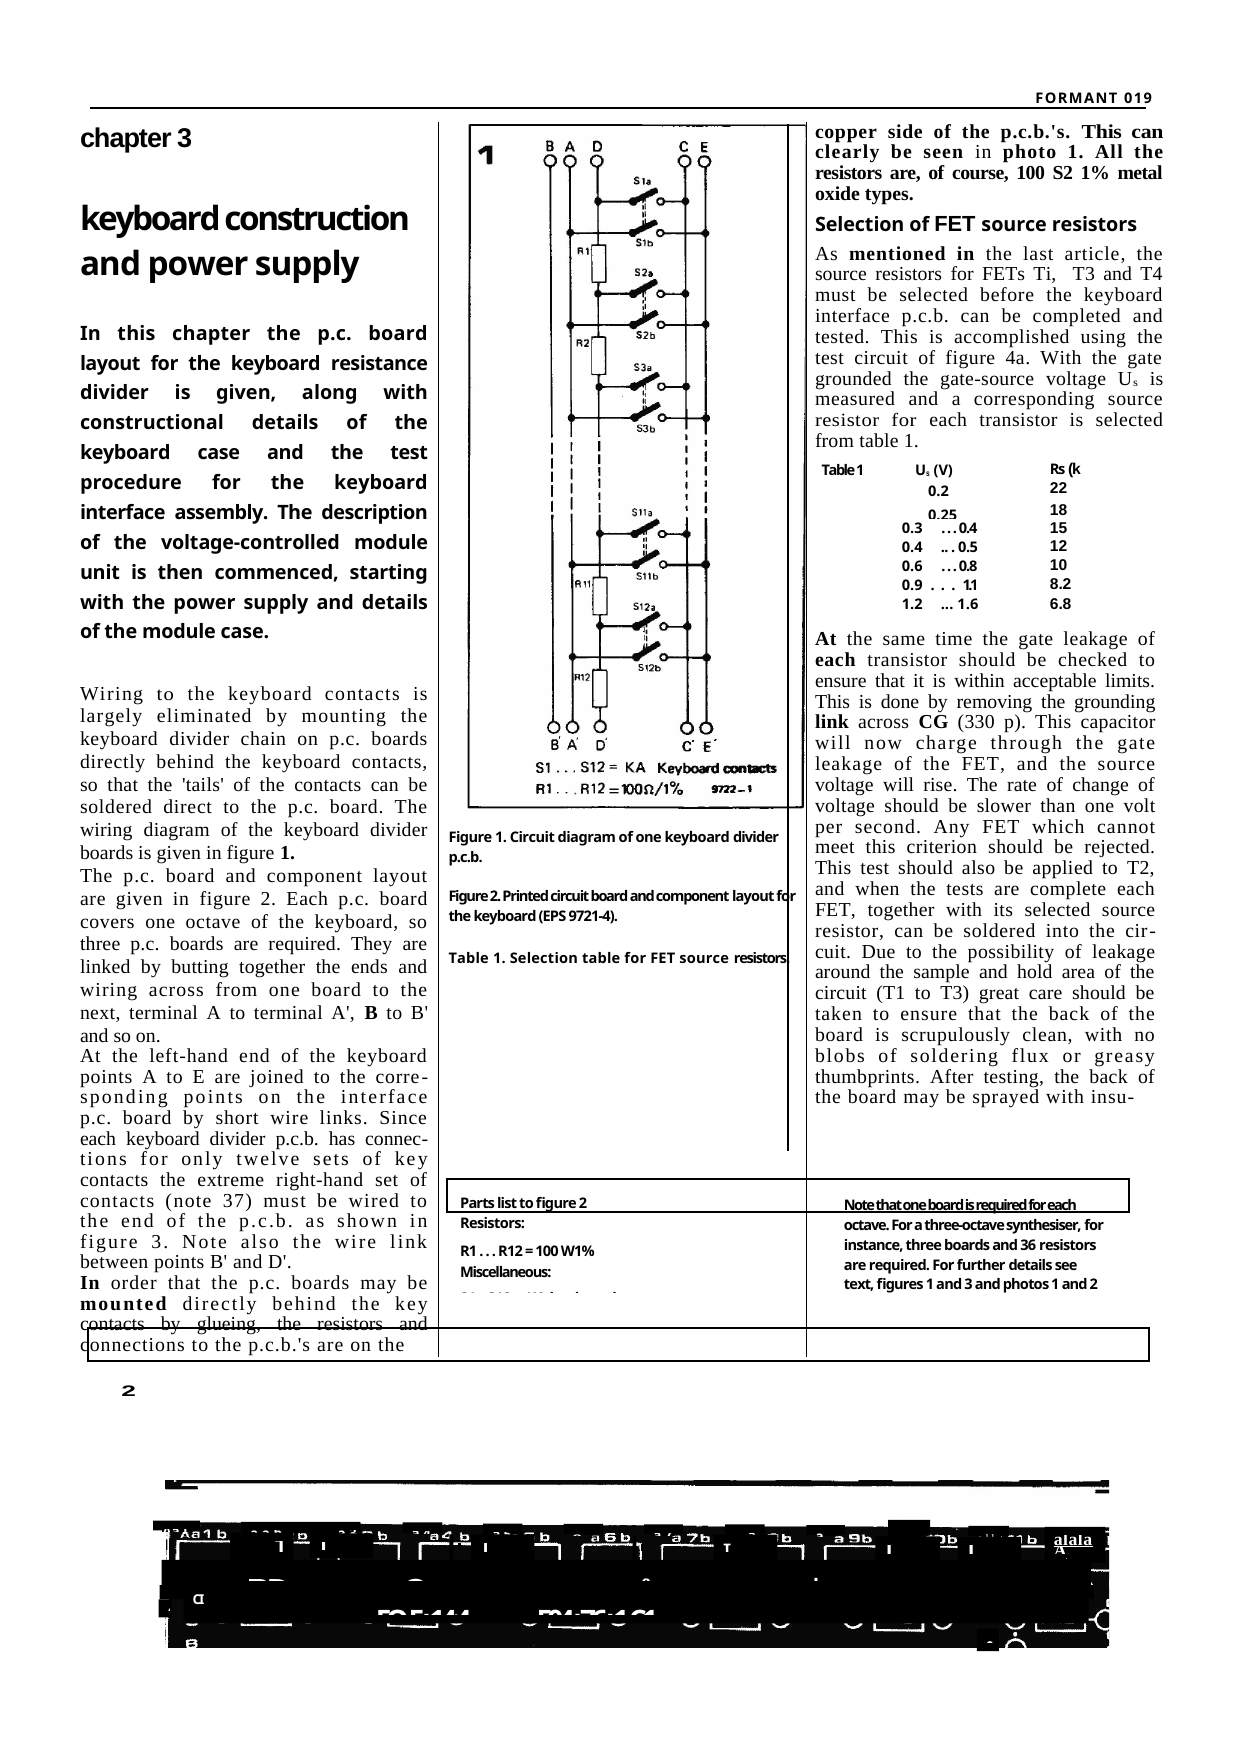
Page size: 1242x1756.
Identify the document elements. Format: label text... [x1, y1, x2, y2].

table_cell 10 [1014, 555, 1088, 574]
text Selection of FET source resistors [815, 212, 1163, 236]
text In this chapter the p.c. board layout for the keyboard resistance divider is given, along with constructional details of the keyboard case and the test procedure for the keyboard interface assembly. The description of the voltage-controlled module unit is then commenced, starting with the power supply and details of the module case. [80, 319, 428, 645]
picture [294, 1533, 309, 1559]
table_header Table 1 Us (V) 0.2 0.25 [815, 452, 1014, 518]
table_header Rs (k 22 18 [1014, 452, 1088, 518]
text The p.c. board and component layout are given in figure 2. Each p.c. board covers one octave of the keyboard, so three p.c. boards are required. They are linked by butting together the ends and wiring across from one board to the next, terminal A to terminal A', B to B' and so on. [80, 864, 428, 1046]
picture [165, 1480, 1110, 1648]
picture [467, 124, 787, 809]
text As mentioned in the last article, the source resistors for FETs Ti, T3 and T4 must be selected before the keyboard interface p.c.b. can be completed and tested. This is accomplished using the test circuit of figure 4a. With the gate grounded the gate-source voltage Us is measured and a corresponding source resistor for each transistor is selected from table 1. [815, 244, 1163, 452]
table_cell 0.3 [815, 518, 927, 537]
table_cell ... 1.6 [927, 593, 1014, 614]
table_cell 0.9 [815, 575, 927, 593]
text At the same time the gate leakage of each transistor should be checked to ensure that it is within acceptable limits. This is done by removing the grounding link across CG (330 p). This capacitor will now charge through the gate leakage of the FET, and the source voltage will rise. The rate of change of voltage should be slower than one volt per second. Any FET which cannot meet this criterion should be rejected. This test should also be applied to T2, and when the tests are complete each FET, together with its selected source resistor, can be soldered into the circuit. Due to the possibility of leakage around the sample and hold area of the circuit (T1 to T3) great care should be taken to ensure that the back of the board is scrupulously clean, with no blobs of soldering flux or greasy thumbprints. After testing, the back of the board may be sprayed with insu- [815, 629, 1156, 1108]
table_cell 0.4 [815, 537, 927, 555]
text copper side of the p.c.b.'s. This can clearly be seen in photo 1. All the resistors are, of course, 100 S2 1% metal oxide types. [815, 122, 1163, 205]
table_cell . . . 0.8 [927, 555, 1014, 574]
picture [789, 124, 806, 809]
table_cell . . . 1.1 [927, 575, 1014, 593]
table_cell .. . 0.5 [927, 537, 1014, 555]
text keyboard construction and power supply [80, 194, 420, 285]
text Figure 1. Circuit diagram of one keyboard divider p.c.b. [448, 827, 787, 867]
table_cell 12 [1014, 537, 1088, 555]
table_cell . . . 0.4 [927, 518, 1014, 537]
table_cell 0.6 [815, 555, 927, 574]
text Wiring to the keyboard contacts is largely eliminated by mounting the keyboard divider chain on p.c. boards directly behind the keyboard contacts, so that the 'tails' of the contacts can be soldered direct to the p.c. board. The wiring diagram of the keyboard divider boards is given in figure 1. [80, 681, 428, 864]
text Figure 2. Printed circuit board and component layout for the keyboard (EPS 9721-4). [448, 886, 787, 926]
text At the left-hand end of the keyboard points A to E are joined to the corresponding points on the interface p.c. board by short wire links. Since each keyboard divider p.c.b. has connections for only twelve sets of key contacts the extreme right-hand set of contacts (note 37) must be wired to the end of the p.c.b. as shown in figure 3. Note also the wire link between points B' and D'. [80, 1046, 428, 1273]
table_cell 6.8 [1014, 593, 1088, 614]
table_cell 15 [1014, 518, 1088, 537]
text chapter 3 [80, 122, 428, 153]
text Table 1. Selection table for FET source resistors. [448, 948, 787, 968]
text 2 [100, 1382, 1115, 1412]
text In order that the p.c. boards may be mounted directly behind the key contacts by glueing, the resistors and connections to the p.c.b.'s are on the [80, 1273, 428, 1356]
table_cell 1.2 [815, 593, 927, 614]
text FORMANT 019 [80, 89, 1152, 107]
table_cell 8.2 [1014, 575, 1088, 593]
